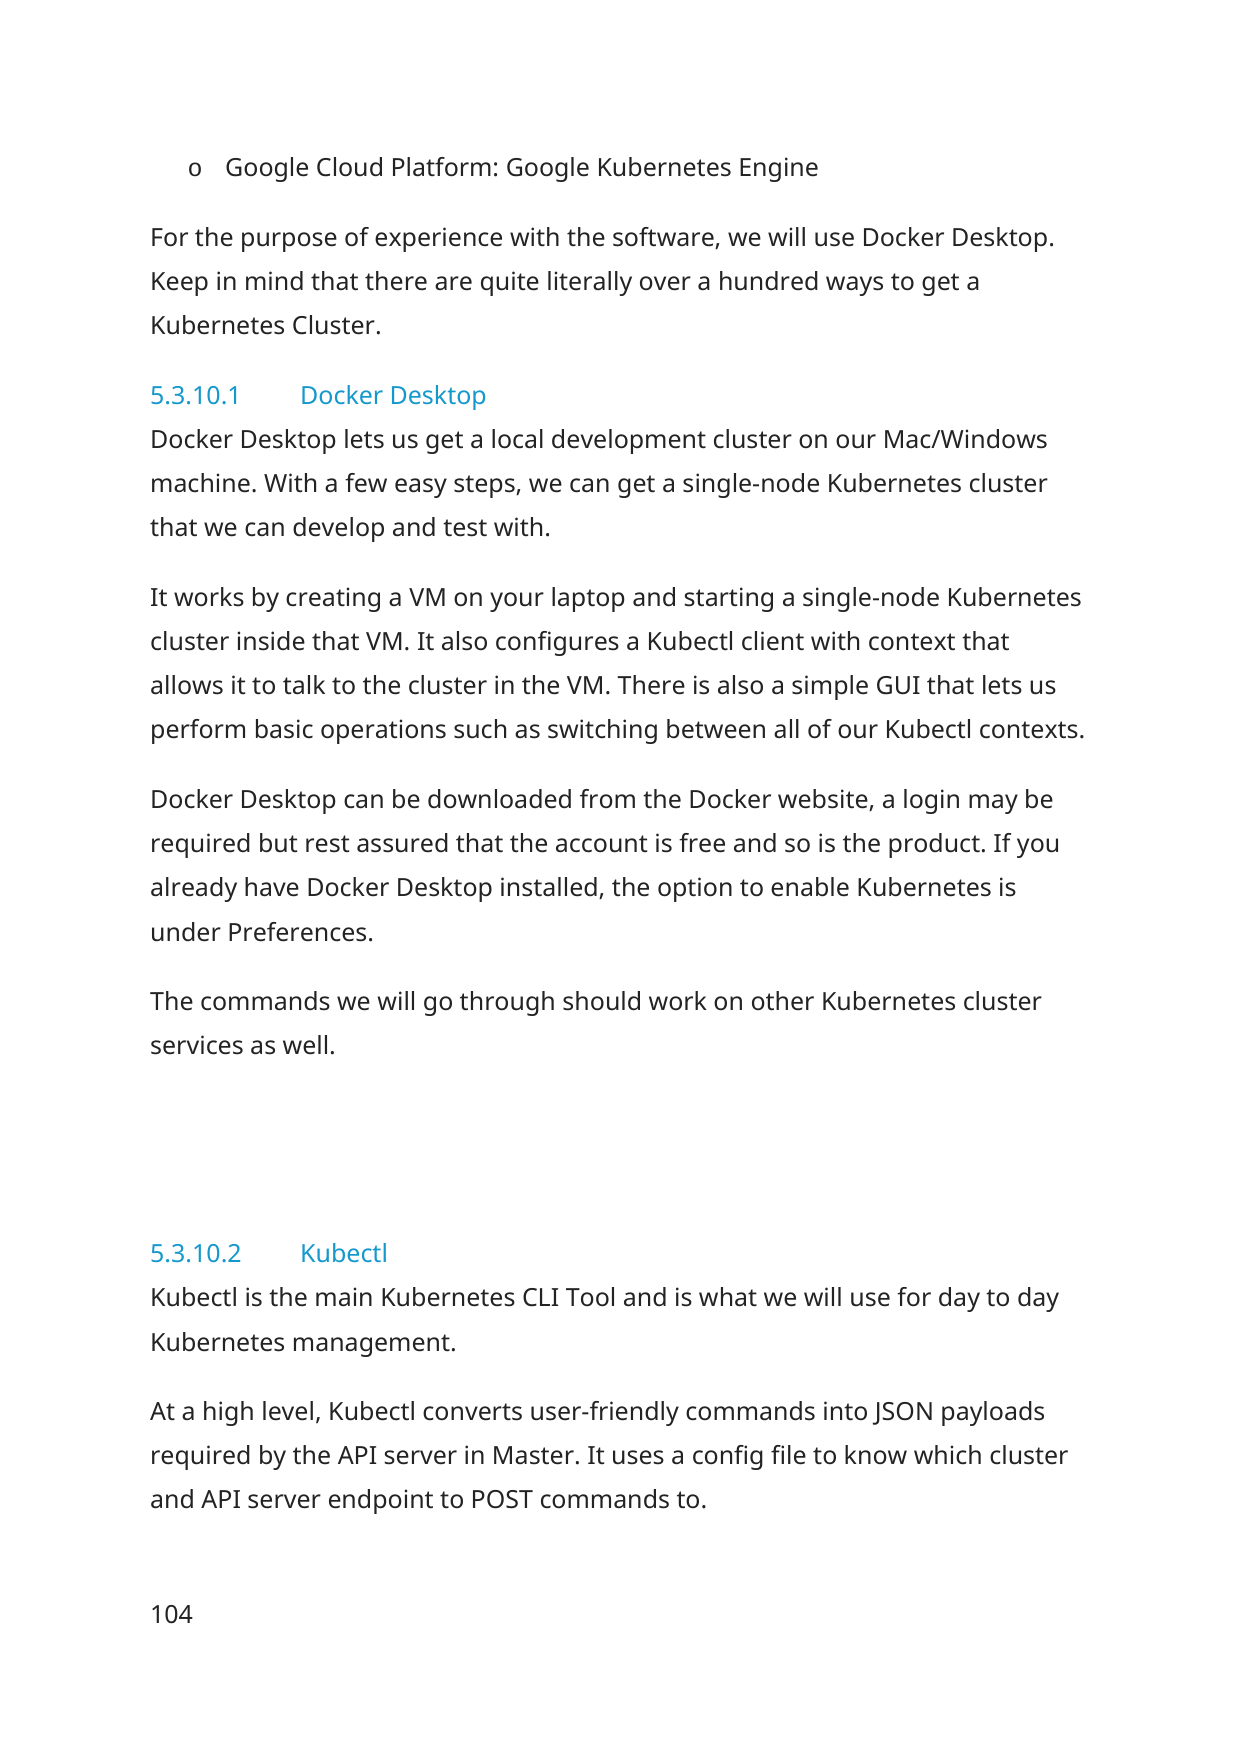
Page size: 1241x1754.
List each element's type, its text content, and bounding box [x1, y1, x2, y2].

subtitle Docker Desktop [150, 377, 1090, 411]
text It works by creating a VM on your laptop and starting a single-node Kubernetes cluster inside that VM. It also configures a Kubectl client with context that allows it to talk to the cluster in the VM. There is also a simple GUI that lets us perform basic operations such as switching between all of our Kubectl contexts. [150, 579, 1090, 746]
text Docker Desktop can be downloaded from the Docker website, a login may be required but rest assured that the account is free and so is the product. If you already have Docker Desktop installed, the option to enable Kubernetes is under Preferences. [150, 781, 1090, 948]
list Google Cloud Platform: Google Kubernetes Engine [187, 150, 1090, 184]
text Docker Desktop lets us get a local development cluster on our Mac/Windows machine. With a few easy steps, we can get a single-node Kubernetes cluster that we can develop and test with. [150, 422, 1090, 544]
subtitle Kubectl [150, 1236, 1090, 1270]
text At a high level, Kubectl converts user-friendly commands into JSON payloads required by the API server in Master. It uses a config file to know which cluster and API server endpoint to POST commands to. [150, 1393, 1090, 1516]
text Kubectl is the main Kubernetes CLI Tool and is what we will use for day to day Kubernetes management. [150, 1280, 1090, 1358]
text For the purpose of experience with the software, we will use Docker Desktop. Keep in mind that there are quite literally over a hundred ways to get a Kubernetes Cluster. [150, 219, 1090, 342]
text The commands we will go through should work on other Kubernetes cluster services as well. [150, 983, 1090, 1062]
